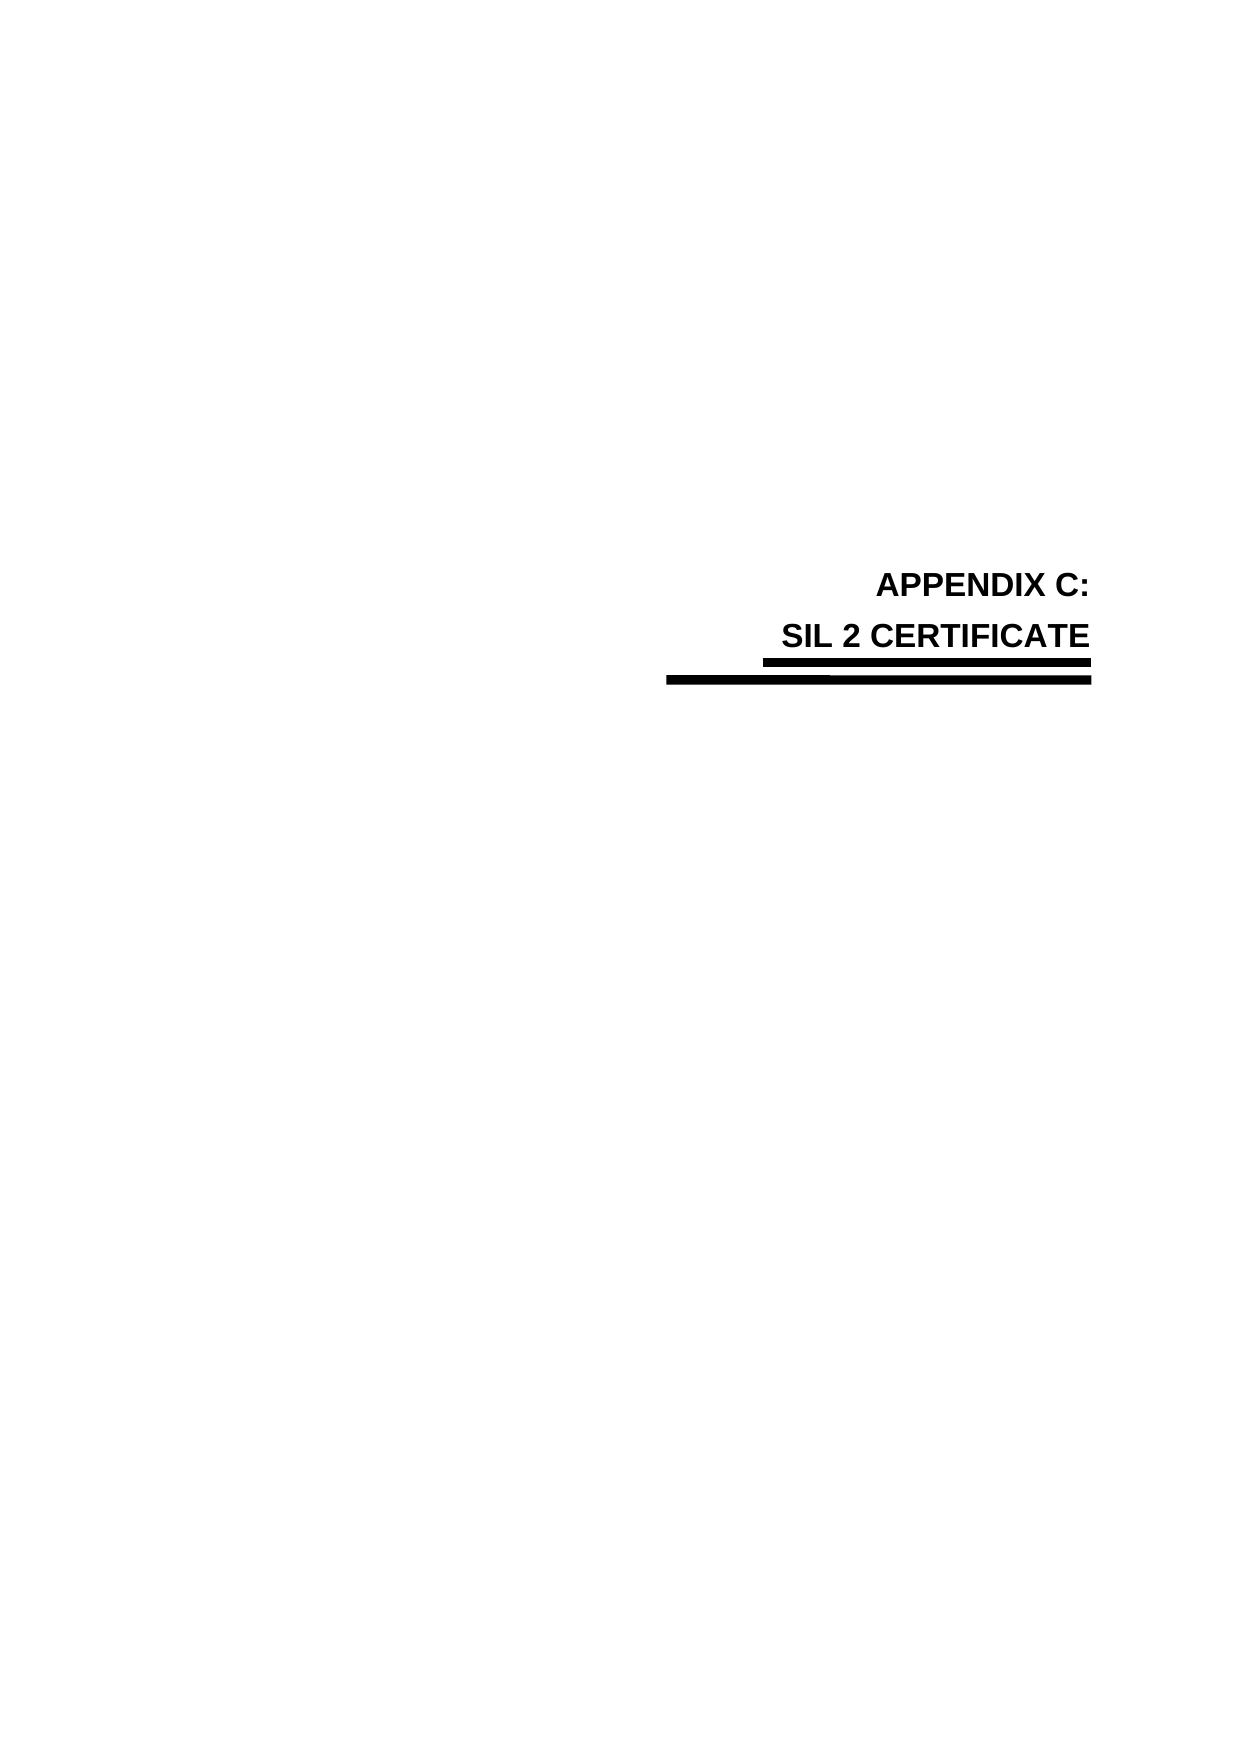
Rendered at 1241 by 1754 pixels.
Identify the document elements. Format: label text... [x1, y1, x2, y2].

subtitle APPENDIX C: [180, 565, 1090, 603]
subtitle SIL 2 CERTIFICATE [180, 616, 1090, 654]
